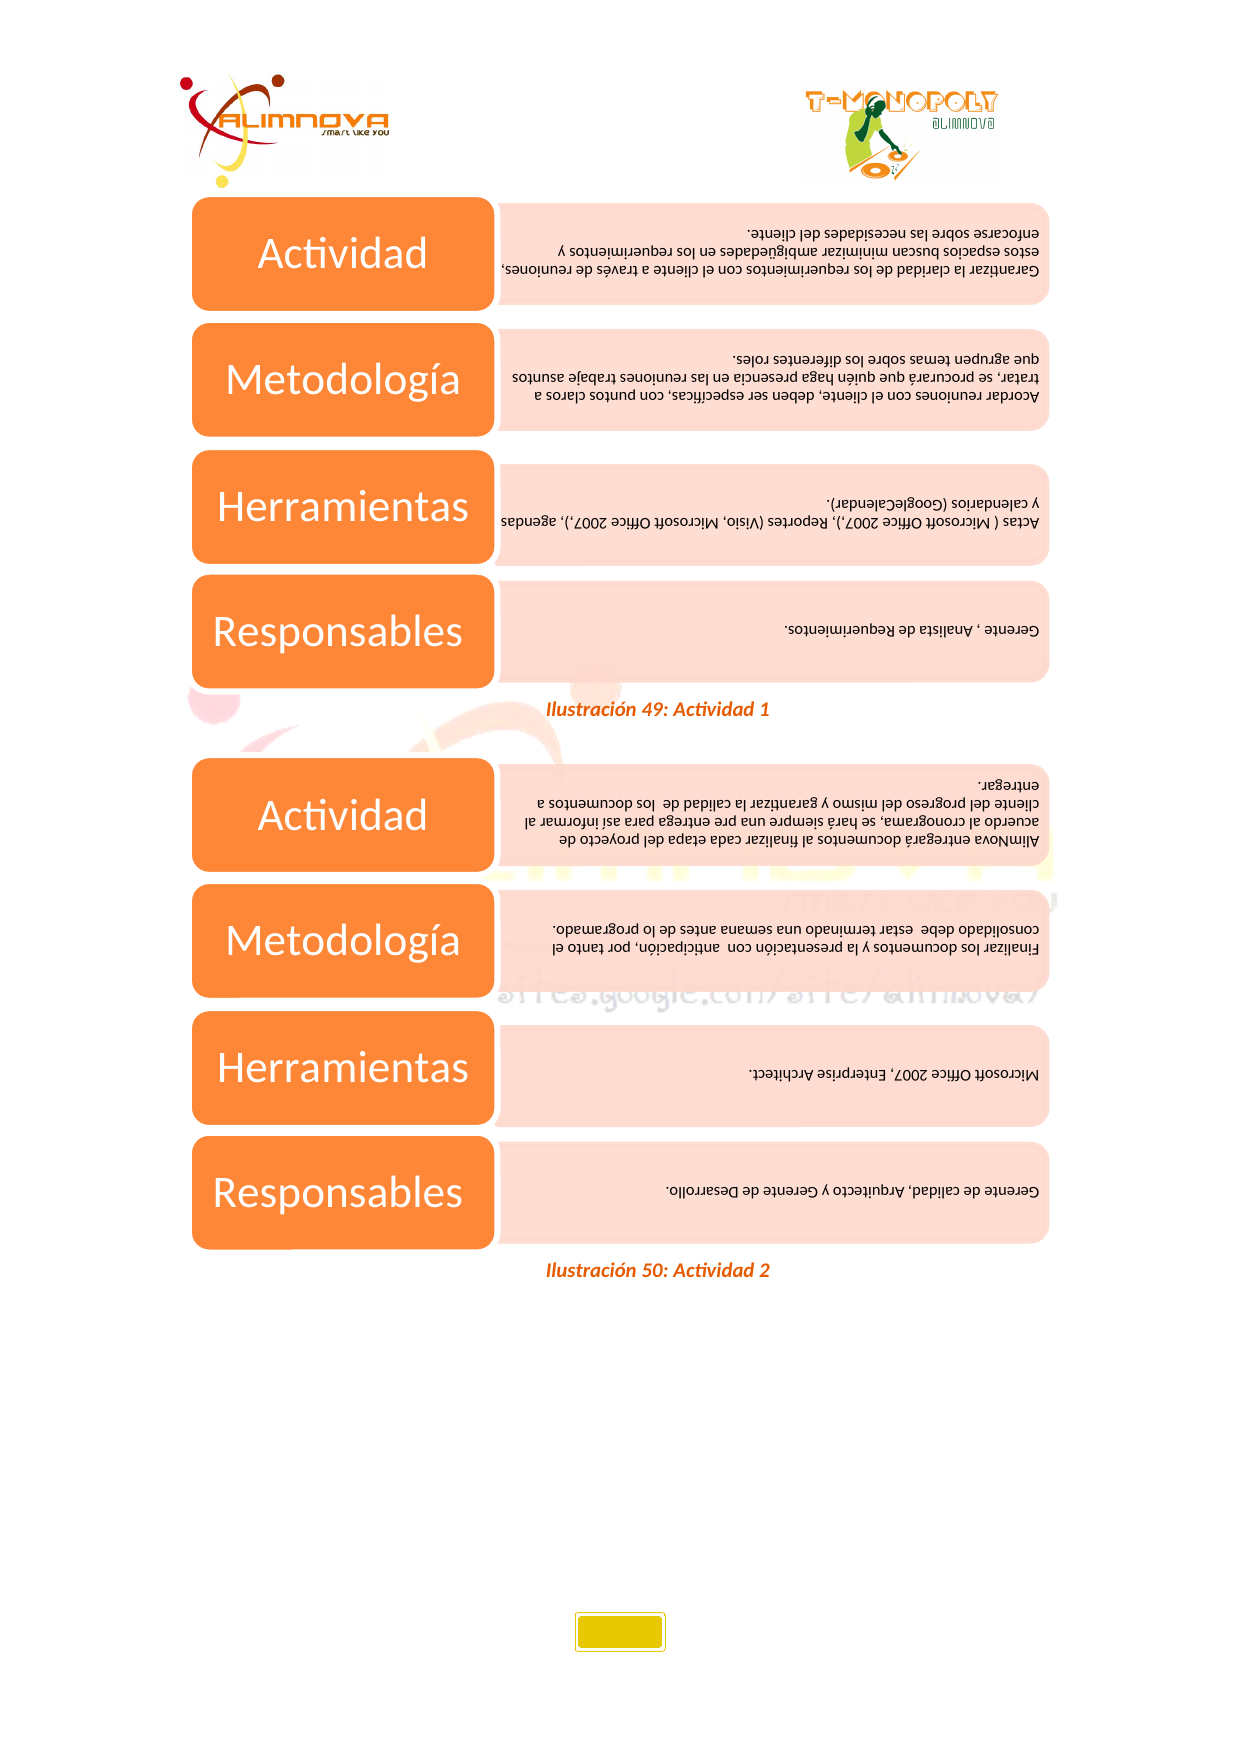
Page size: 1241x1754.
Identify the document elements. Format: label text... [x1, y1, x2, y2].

text Ilustración 49: Actividad 1 [177, 696, 1063, 722]
picture [802, 79, 1002, 184]
text Ilustración 50: Actividad 2 [177, 1257, 1063, 1283]
picture [177, 73, 389, 189]
